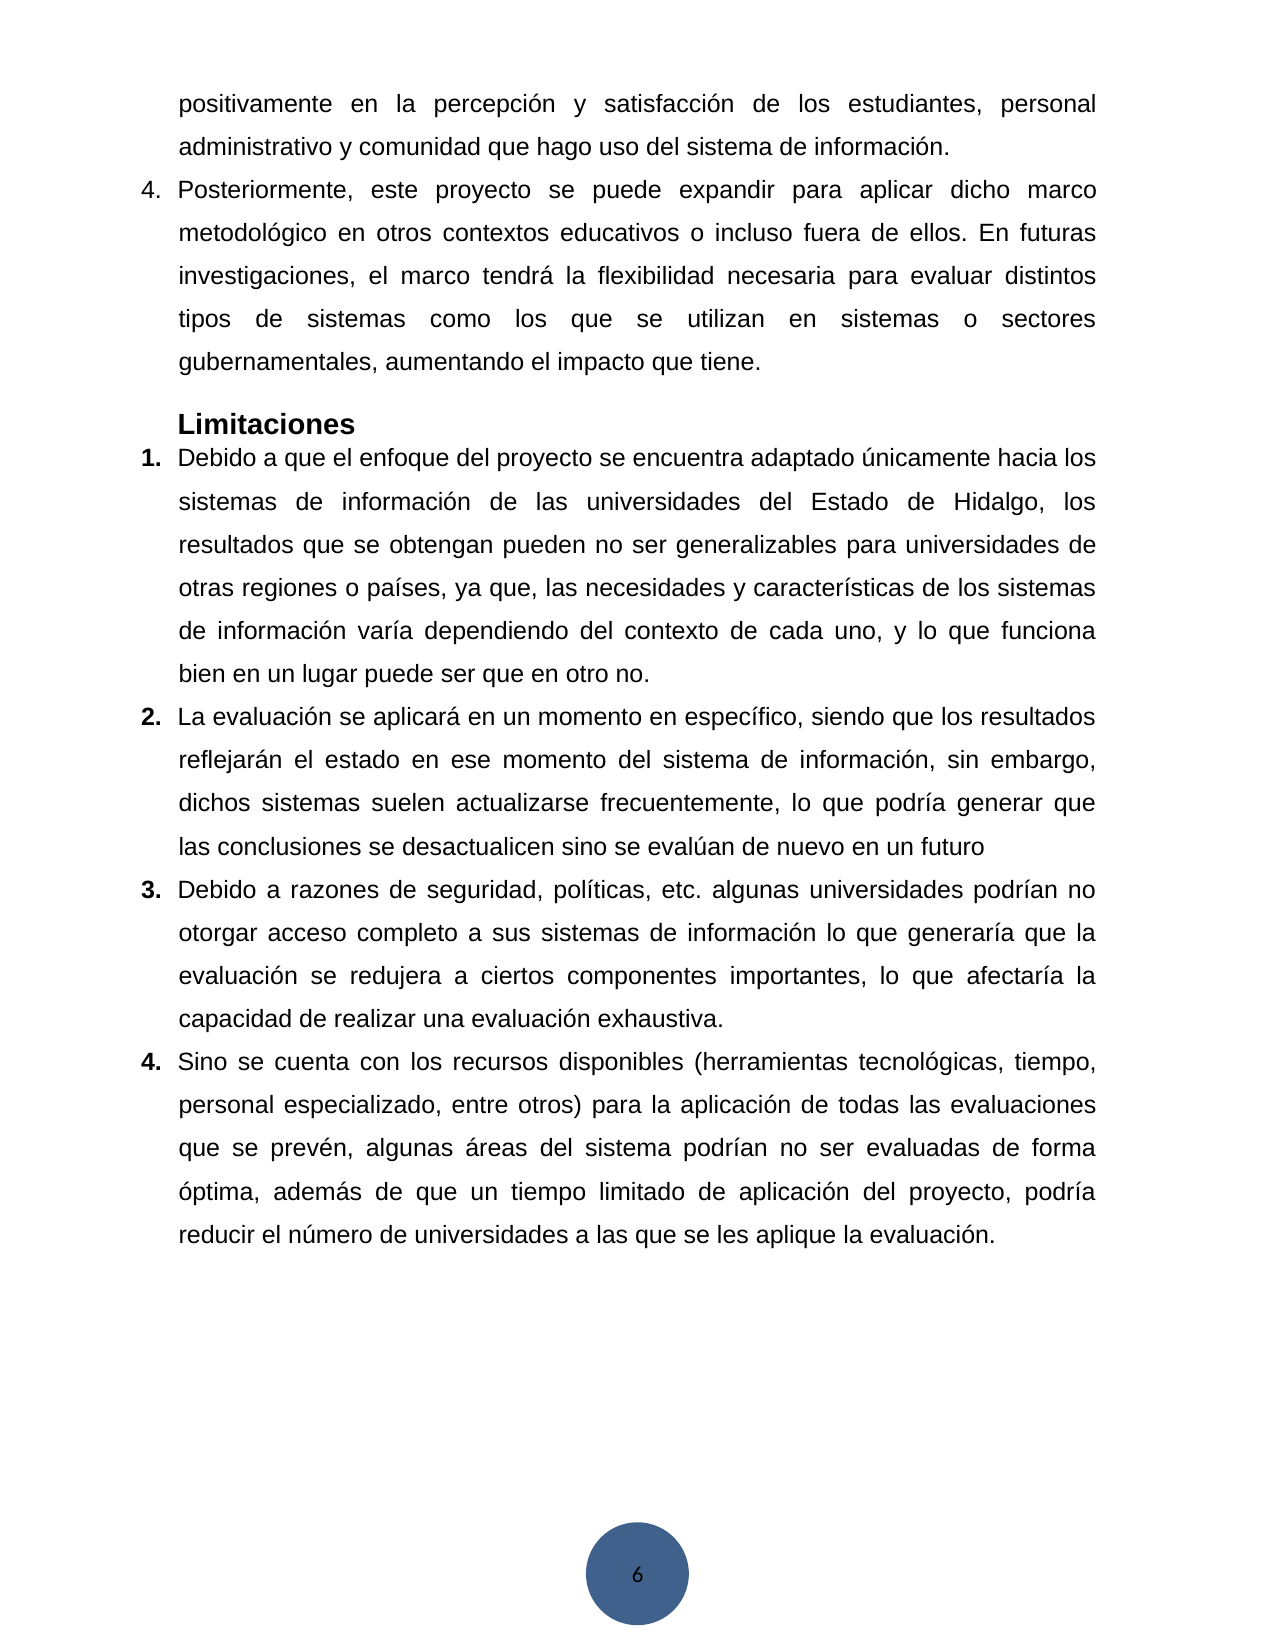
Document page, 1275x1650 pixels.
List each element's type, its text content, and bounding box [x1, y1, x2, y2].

list Sino se cuenta con los recursos disponibles (herramientas tecnológicas, tiempo, personal especializado, entre otros) para la aplicación de todas las evaluaciones que se prevén, algunas áreas del sistema podrían no ser evaluadas de forma óptima, además de que un tiempo limitado de aplicación del proyecto, podría reducir el número de universidades a las que se les aplique la evaluación. [141, 1047, 1098, 1248]
list La evaluación se aplicará en un momento en específico, siendo que los resultados reflejarán el estado en ese momento del sistema de información, sin embargo, dichos sistemas suelen actualizarse frecuentemente, lo que podría generar que las conclusiones se desactualicen sino se evalúan de nuevo en un futuro [141, 702, 1098, 860]
list Debido a que el enfoque del proyecto se encuentra adaptado únicamente hacia los sistemas de información de las universidades del Estado de Hidalgo, los resultados que se obtengan pueden no ser generalizables para universidades de otras regiones o países, ya que, las necesidades y características de los sistemas de información varía dependiendo del contexto de cada uno, y lo que funciona bien en un lugar puede ser que en otro no. [141, 443, 1098, 688]
list Debido a razones de seguridad, políticas, etc. algunas universidades podrían no otorgar acceso completo a sus sistemas de información lo que generaría que la evaluación se redujera a ciertos componentes importantes, lo que afectaría la capacidad de realizar una evaluación exhaustiva. [141, 874, 1098, 1033]
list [141, 89, 1098, 161]
subtitle Limitaciones [177, 407, 1098, 441]
list Posteriormente, este proyecto se puede expandir para aplicar dicho marco metodológico en otros contextos educativos o incluso fuera de ellos. En futuras investigaciones, el marco tendrá la flexibilidad necesaria para evaluar distintos tipos de sistemas como los que se utilizan en sistemas o sectores gubernamentales, aumentando el impacto que tiene. [141, 175, 1098, 376]
